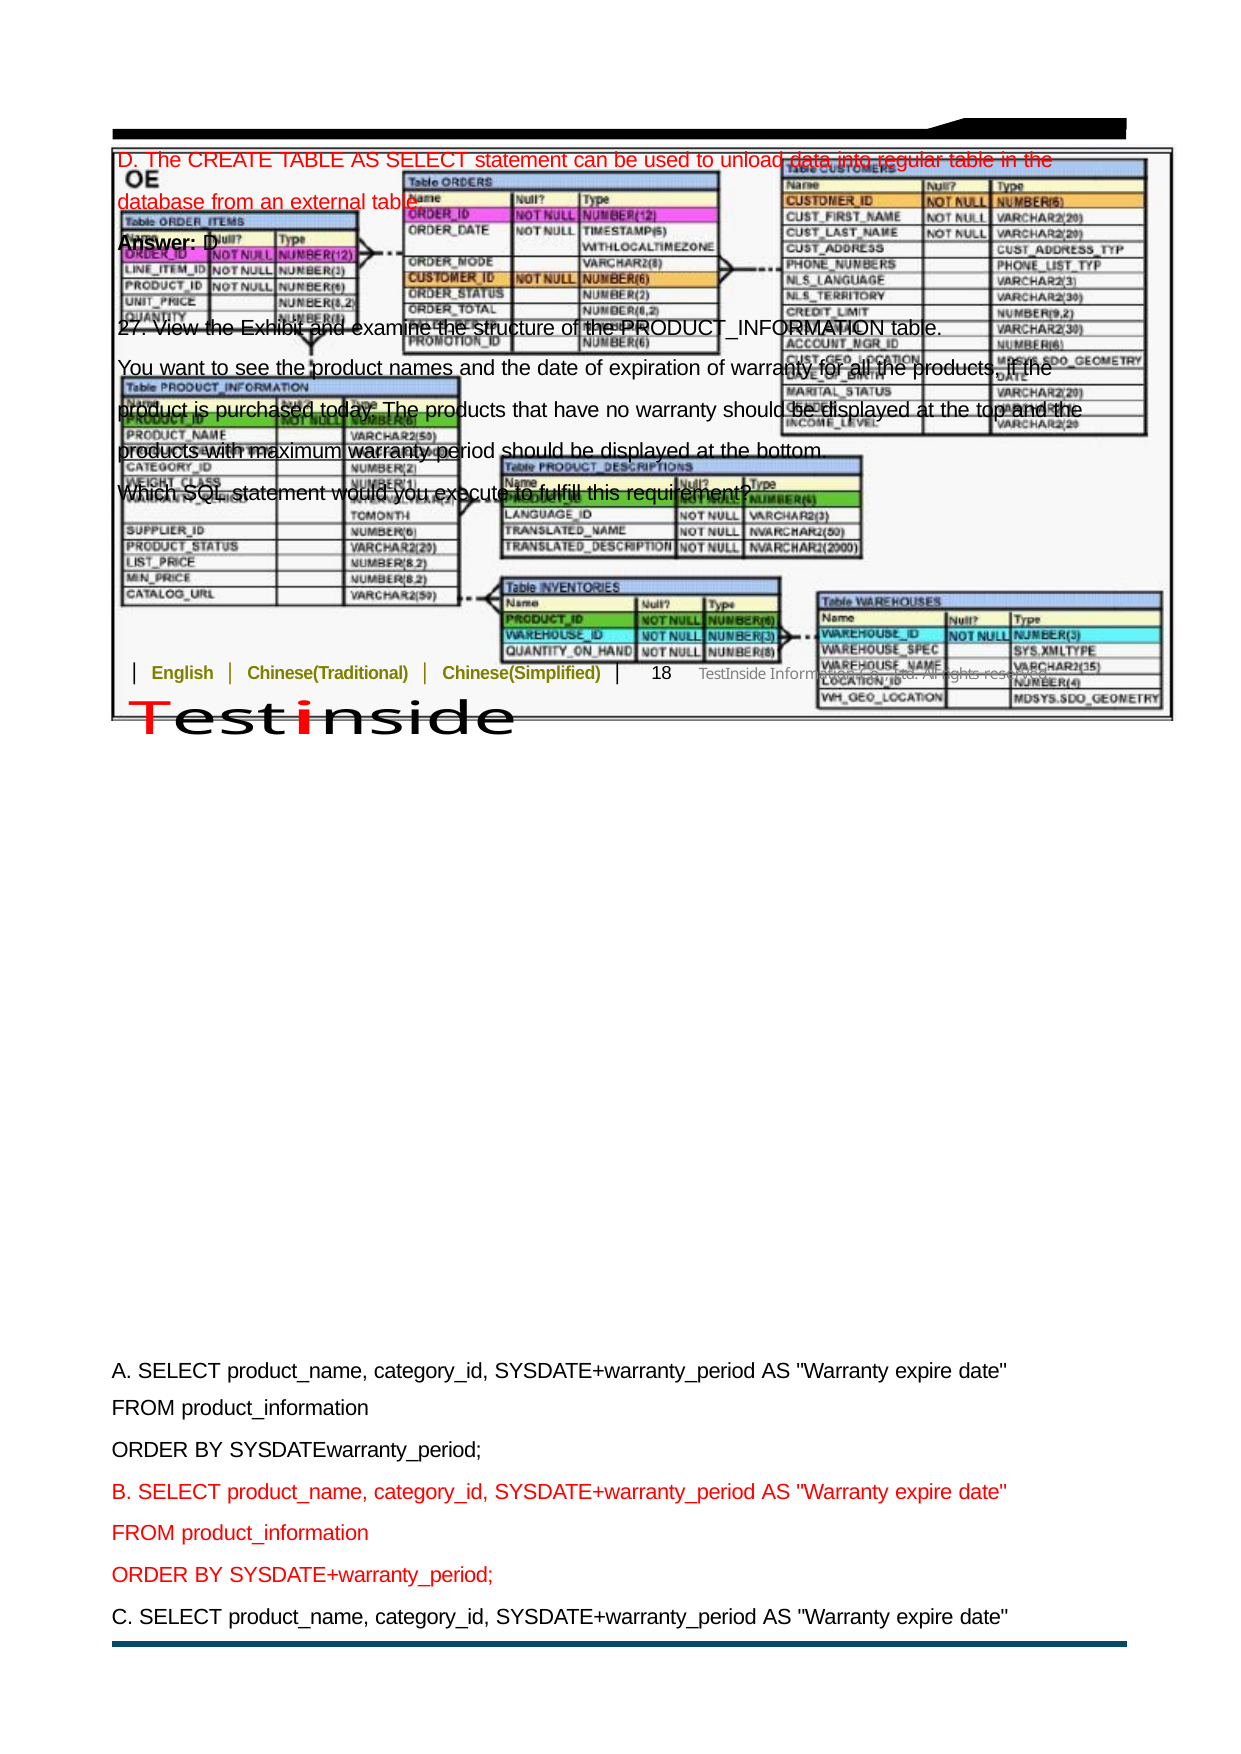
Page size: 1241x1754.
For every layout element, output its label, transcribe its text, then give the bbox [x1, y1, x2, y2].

text 27. View the Exhibit and examine the structure of the PRODUCT_INFORMATION table. [117, 309, 1172, 342]
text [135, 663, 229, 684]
text ORDER BY SYSDATE­warranty_period; [111, 1424, 1172, 1466]
text C. SELECT product_name, category_id, SYSDATE+warranty_period AS "Warranty expire date" [111, 1591, 1172, 1632]
text database from an external table. [117, 176, 1172, 217]
text products with maximum warranty period should be displayed at the bottom. [117, 425, 1172, 467]
text FROM product_information [111, 1383, 1172, 1424]
text You want to see the product names and the date of expiration of warranty for all the products, if the [117, 342, 1172, 384]
text FROM product_information [111, 1508, 1172, 1549]
text | English | Chinese(Traditional) | Chinese(Simplified) | ­ 18 ­ TestInside Information Co., Ltd. All rights reserved. [618, 663, 1172, 684]
text product is purchased today. The products that have no warranty should be displayed at the top and the [117, 384, 1172, 425]
text Answer: D [117, 217, 1172, 259]
text Test inside [128, 701, 1172, 742]
text A. SELECT product_name, category_id, SYSDATE+warranty_period AS "Warranty expire date" [111, 1362, 1172, 1383]
text ORDER BY SYSDATE+warranty_period; [111, 1549, 1172, 1591]
text D. The CREATE TABLE AS SELECT statement can be used to unload data into regular table in the [117, 134, 1172, 176]
text Which SQL statement would you execute to fulfill this requirement? [117, 467, 1172, 509]
picture [110, 143, 1178, 721]
text B. SELECT product_name, category_id, SYSDATE+warranty_period AS "Warranty expire date" [111, 1466, 1172, 1508]
